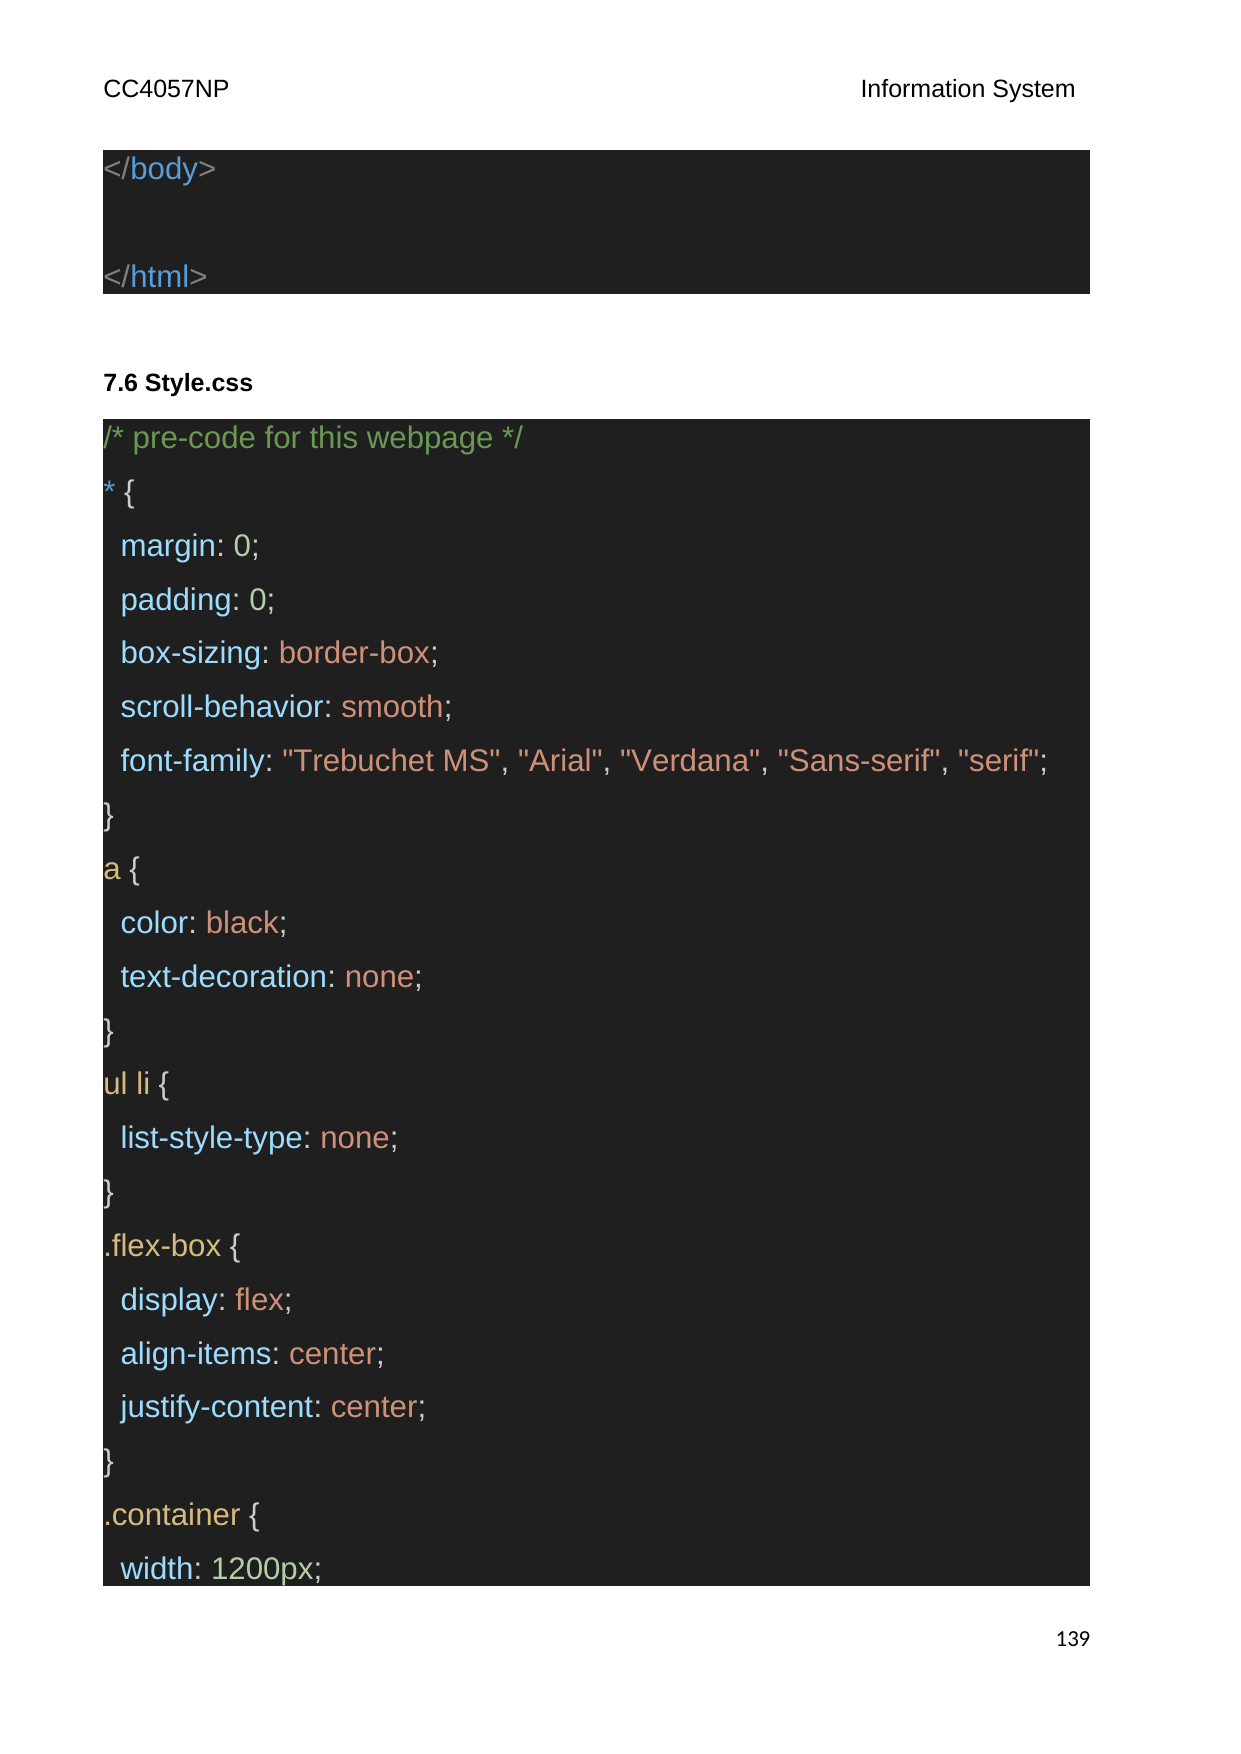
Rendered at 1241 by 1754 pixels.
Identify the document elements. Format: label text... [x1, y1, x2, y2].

text box-sizing: border-box; [103, 634, 1090, 671]
text ul li { [103, 1065, 1090, 1101]
text width: 1200px; [103, 1550, 1090, 1586]
text padding: 0; [103, 581, 1090, 617]
text .flex-box { [103, 1227, 1090, 1263]
subtitle 7.6 Style.css [103, 368, 1090, 396]
text color: black; [103, 904, 1090, 940]
text font-family: "Trebuchet MS", "Arial", "Verdana", "Sans-serif", "serif"; [103, 742, 1090, 778]
text list-style-type: none; [103, 1119, 1090, 1155]
text /* pre-code for this webpage */ [103, 419, 1090, 455]
text } [103, 1173, 1090, 1209]
text a { [103, 850, 1090, 886]
text align-items: center; [103, 1335, 1090, 1371]
text scroll-behavior: smooth; [103, 688, 1090, 724]
text } [103, 1012, 1090, 1047]
text margin: 0; [103, 527, 1090, 563]
text </html> [103, 258, 1090, 294]
text } [103, 796, 1090, 832]
text } [103, 1442, 1090, 1478]
text text-decoration: none; [103, 958, 1090, 994]
text .container { [103, 1496, 1090, 1532]
text justify-content: center; [103, 1388, 1090, 1424]
text </body> [103, 150, 1090, 186]
text * { [103, 473, 1090, 509]
text display: flex; [103, 1281, 1090, 1317]
